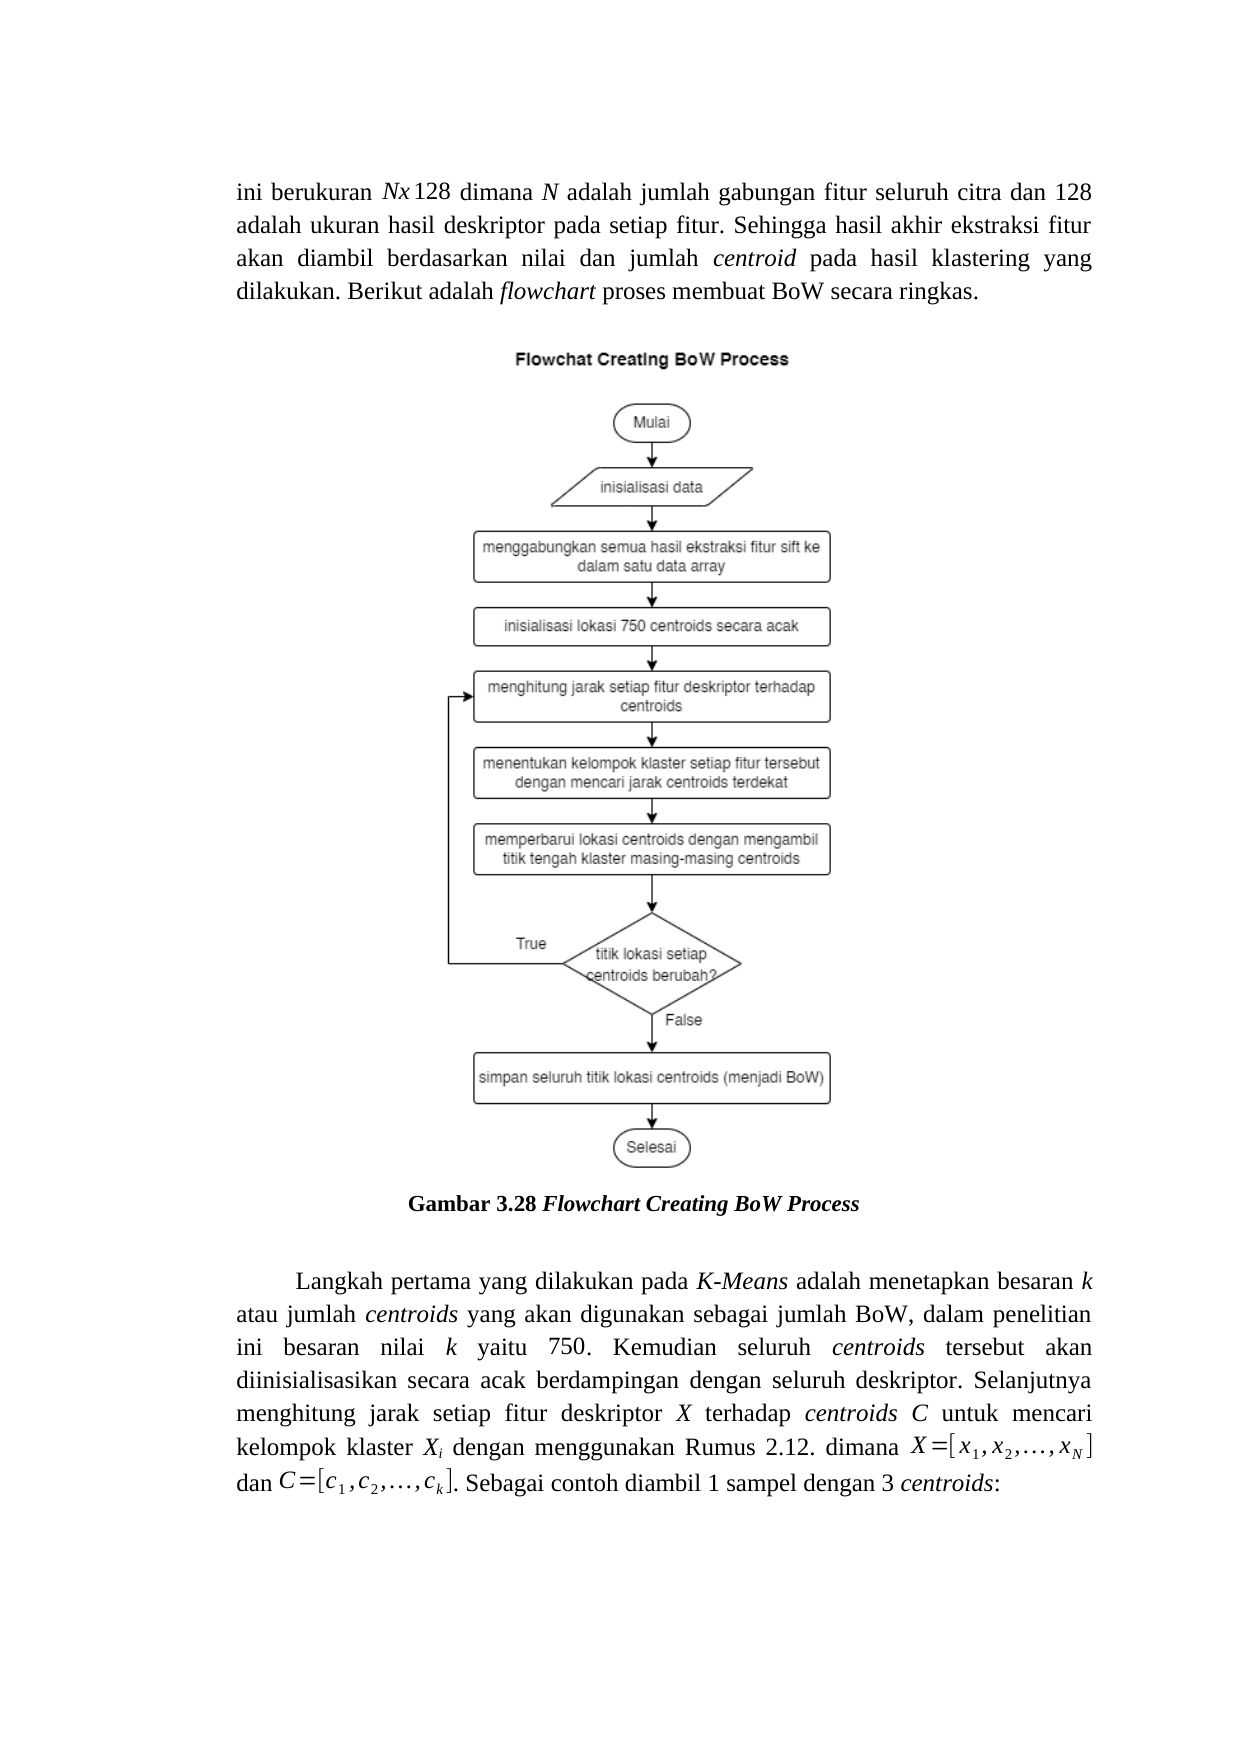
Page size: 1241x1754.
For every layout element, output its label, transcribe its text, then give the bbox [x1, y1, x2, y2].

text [236, 177, 1092, 305]
text Langkah pertama yang dilakukan pada K-Means adalah menetapkan besaran k atau jumlah centroids yang akan digunakan sebagai jumlah BoW, dalam penelitian ini besaran nilai k yaitu . Kemudian seluruh centroids tersebut akan diinisialisasikan secara acak berdampingan dengan seluruh deskriptor. Selanjutnya menghitung jarak setiap fitur deskriptor X terhadap centroids C untuk mencari kelompok klaster Xi dengan menggunakan Rumus 2.12. dimana dan . Sebagai contoh diambil 1 sampel dengan 3 centroids: [236, 1266, 1092, 1498]
picture [420, 321, 850, 1187]
